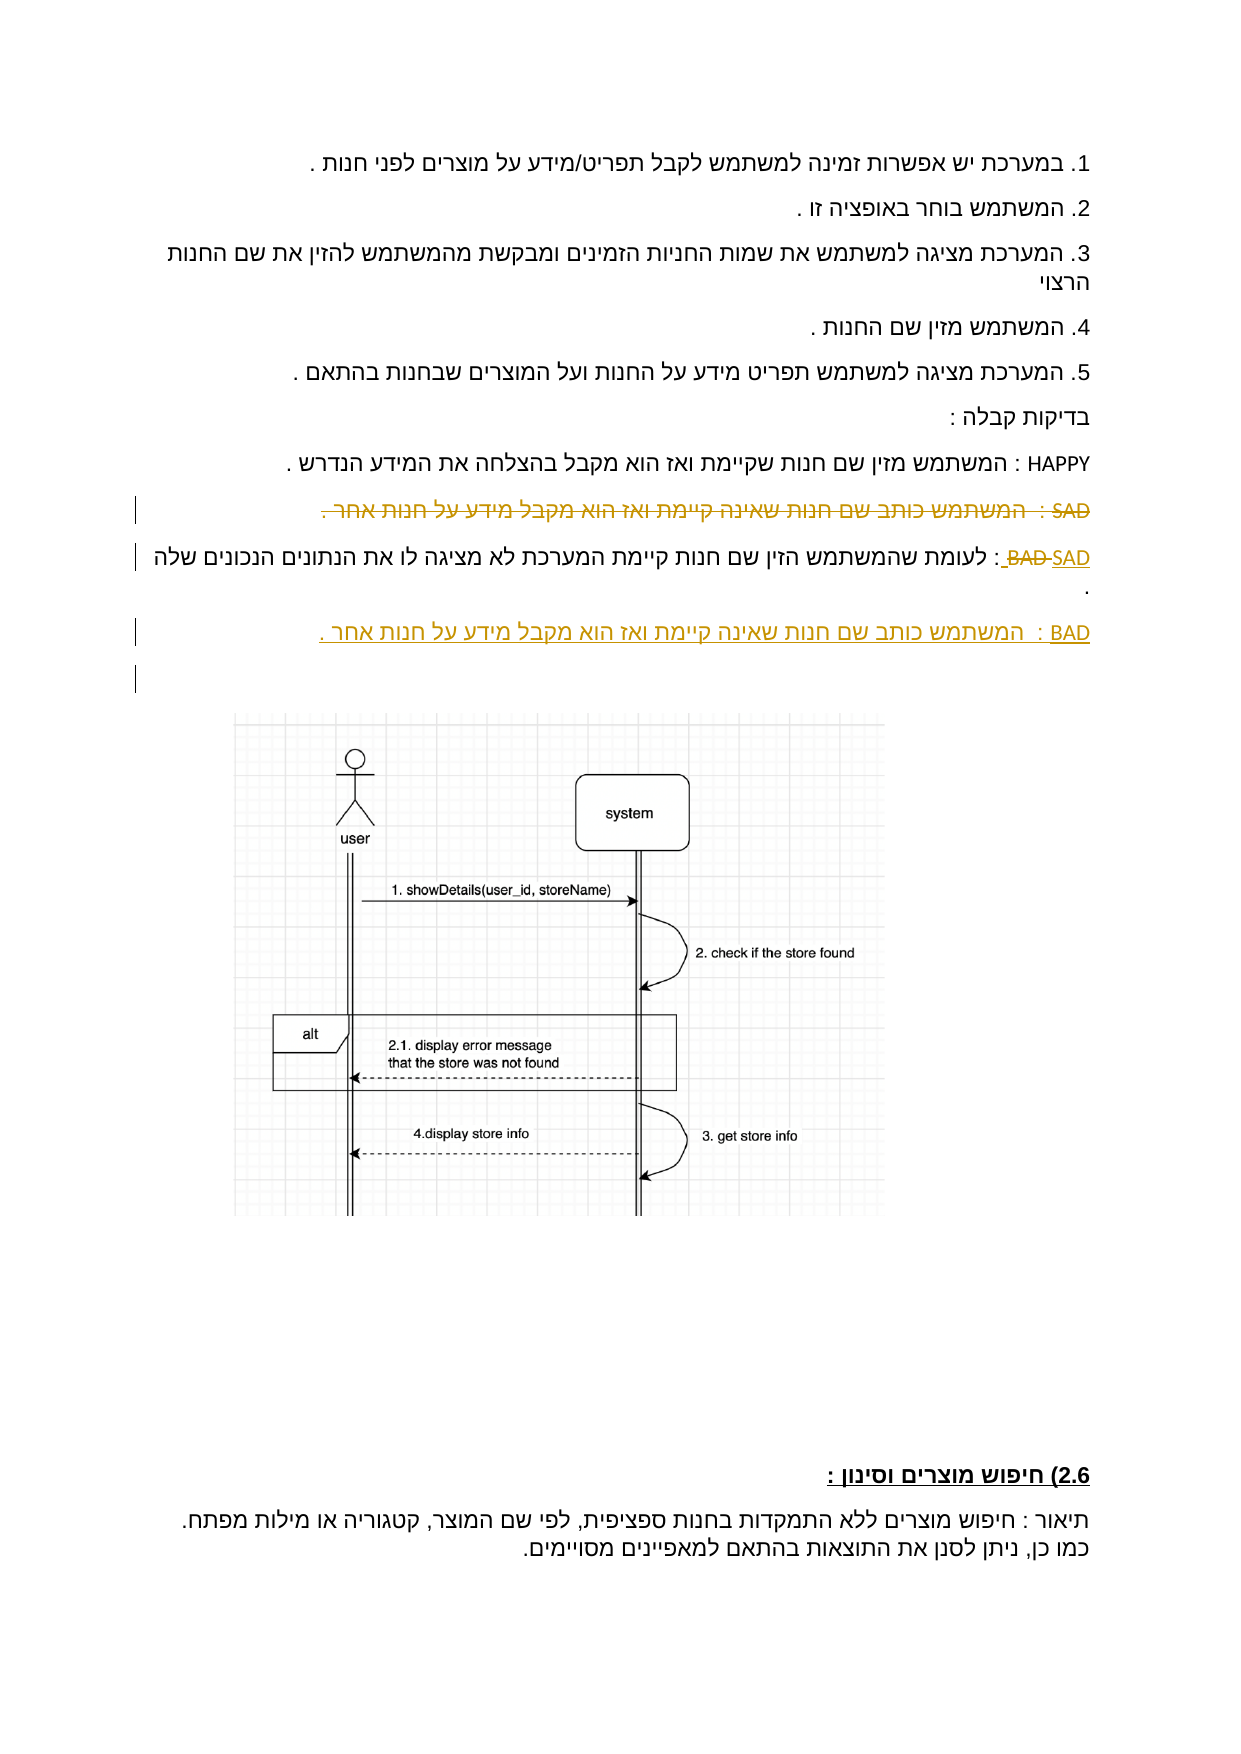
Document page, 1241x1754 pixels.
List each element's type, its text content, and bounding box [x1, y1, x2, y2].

picture [233, 713, 885, 1216]
text בדיקות קבלה : [150, 404, 1090, 430]
text : לעומת שהמשתמש הזין שם חנות קיימת המערכת לא מציגה לו את הנתונים הנכונים שלה . [150, 543, 1090, 599]
text HAPPY : המשתמש מזין שם חנות שקיימת ואז הוא מקבל בהצלחה את המידע הנדרש . [150, 449, 1090, 477]
text 2. המשתמש בוחר באופציה זו . [150, 195, 1090, 221]
text 4. המשתמש מזין שם החנות . [150, 314, 1090, 340]
text 2.6) חיפוש מוצרים וסינון : [150, 1462, 1090, 1488]
text 5. המערכת מציגה למשתמש תפריט מידע על החנות ועל המוצרים שבחנות בהתאם . [150, 359, 1090, 385]
text 3. המערכת מציגה למשתמש את שמות החניות הזמינים ומבקשת מהמשתמש להזין את שם החנות הרצוי [150, 240, 1090, 295]
text תיאור : חיפוש מוצרים ללא התמקדות בחנות ספציפית, לפי שם המוצר, קטגוריה או מילות מפתח. כמו כן, ניתן לסנן את התוצאות בהתאם למאפיינים מסויימים. [150, 1507, 1090, 1562]
text 1. במערכת יש אפשרות זמינה למשתמש לקבל תפריט/מידע על מוצרים לפני חנות . [150, 150, 1090, 176]
